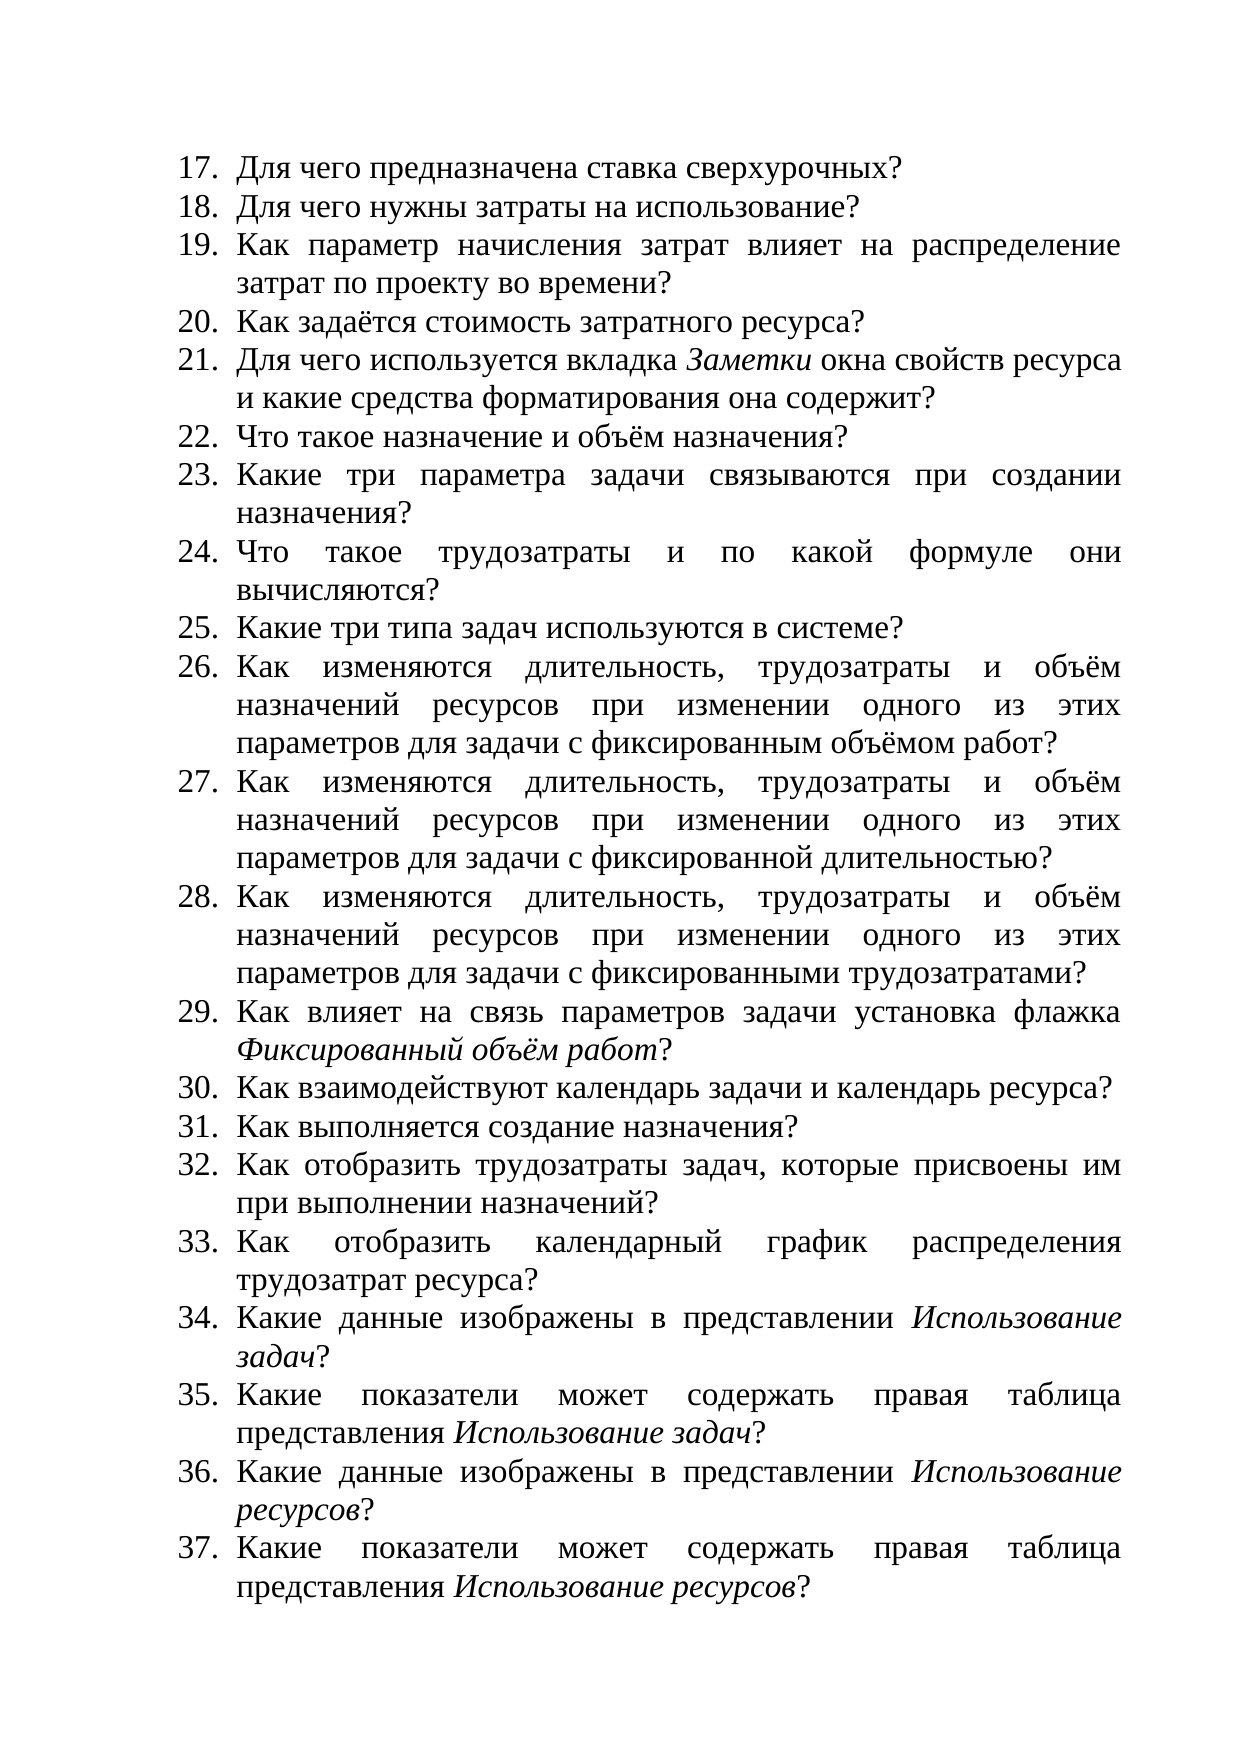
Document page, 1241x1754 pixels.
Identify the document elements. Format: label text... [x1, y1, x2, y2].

list Как изменяются длительность, трудозатраты и объём назначений ресурсов при изменении одного из этих параметров для задачи с фиксированной длительностью? [177, 761, 1122, 876]
list Какие три параметра задачи связываются при создании назначения? [177, 454, 1122, 531]
list Как влияет на связь параметров задачи установка флажка Фиксированный объём работ? [177, 991, 1122, 1068]
list Для чего используется вкладка Заметки окна свойств ресурса и какие средства форматирования она содержит? [177, 339, 1122, 416]
list Для чего нужны затраты на использование? [177, 186, 1122, 224]
list Как задаётся стоимость затратного ресурса? [177, 301, 1122, 339]
list Какие показатели может содержать правая таблица представления Использование задач? [177, 1374, 1122, 1451]
list Какие данные изображены в представлении Использование задач? [177, 1298, 1122, 1374]
list Какие три типа задач используются в системе? [177, 608, 1122, 646]
list Какие данные изображены в представлении Использование ресурсов? [177, 1451, 1122, 1528]
list Как отобразить календарный график распределения трудозатрат ресурса? [177, 1221, 1122, 1298]
list Что такое назначение и объём назначения? [177, 416, 1122, 454]
list Как изменяются длительность, трудозатраты и объём назначений ресурсов при изменении одного из этих параметров для задачи с фиксированными трудозатратами? [177, 876, 1122, 991]
list Как выполняется создание назначения? [177, 1106, 1122, 1144]
list Как взаимодействуют календарь задачи и календарь ресурса? [177, 1068, 1122, 1106]
list Какие показатели может содержать правая таблица представления Использование ресурсов? [177, 1528, 1122, 1604]
list Как параметр начисления затрат влияет на распределение затрат по проекту во времени? [177, 224, 1122, 301]
list Как отобразить трудозатраты задач, которые присвоены им при выполнении назначений? [177, 1144, 1122, 1221]
list Для чего предназначена ставка сверхурочных? [177, 148, 1122, 186]
list Как изменяются длительность, трудозатраты и объём назначений ресурсов при изменении одного из этих параметров для задачи с фиксированным объёмом работ? [177, 646, 1122, 761]
list Что такое трудозатраты и по какой формуле они вычисляются? [177, 531, 1122, 608]
